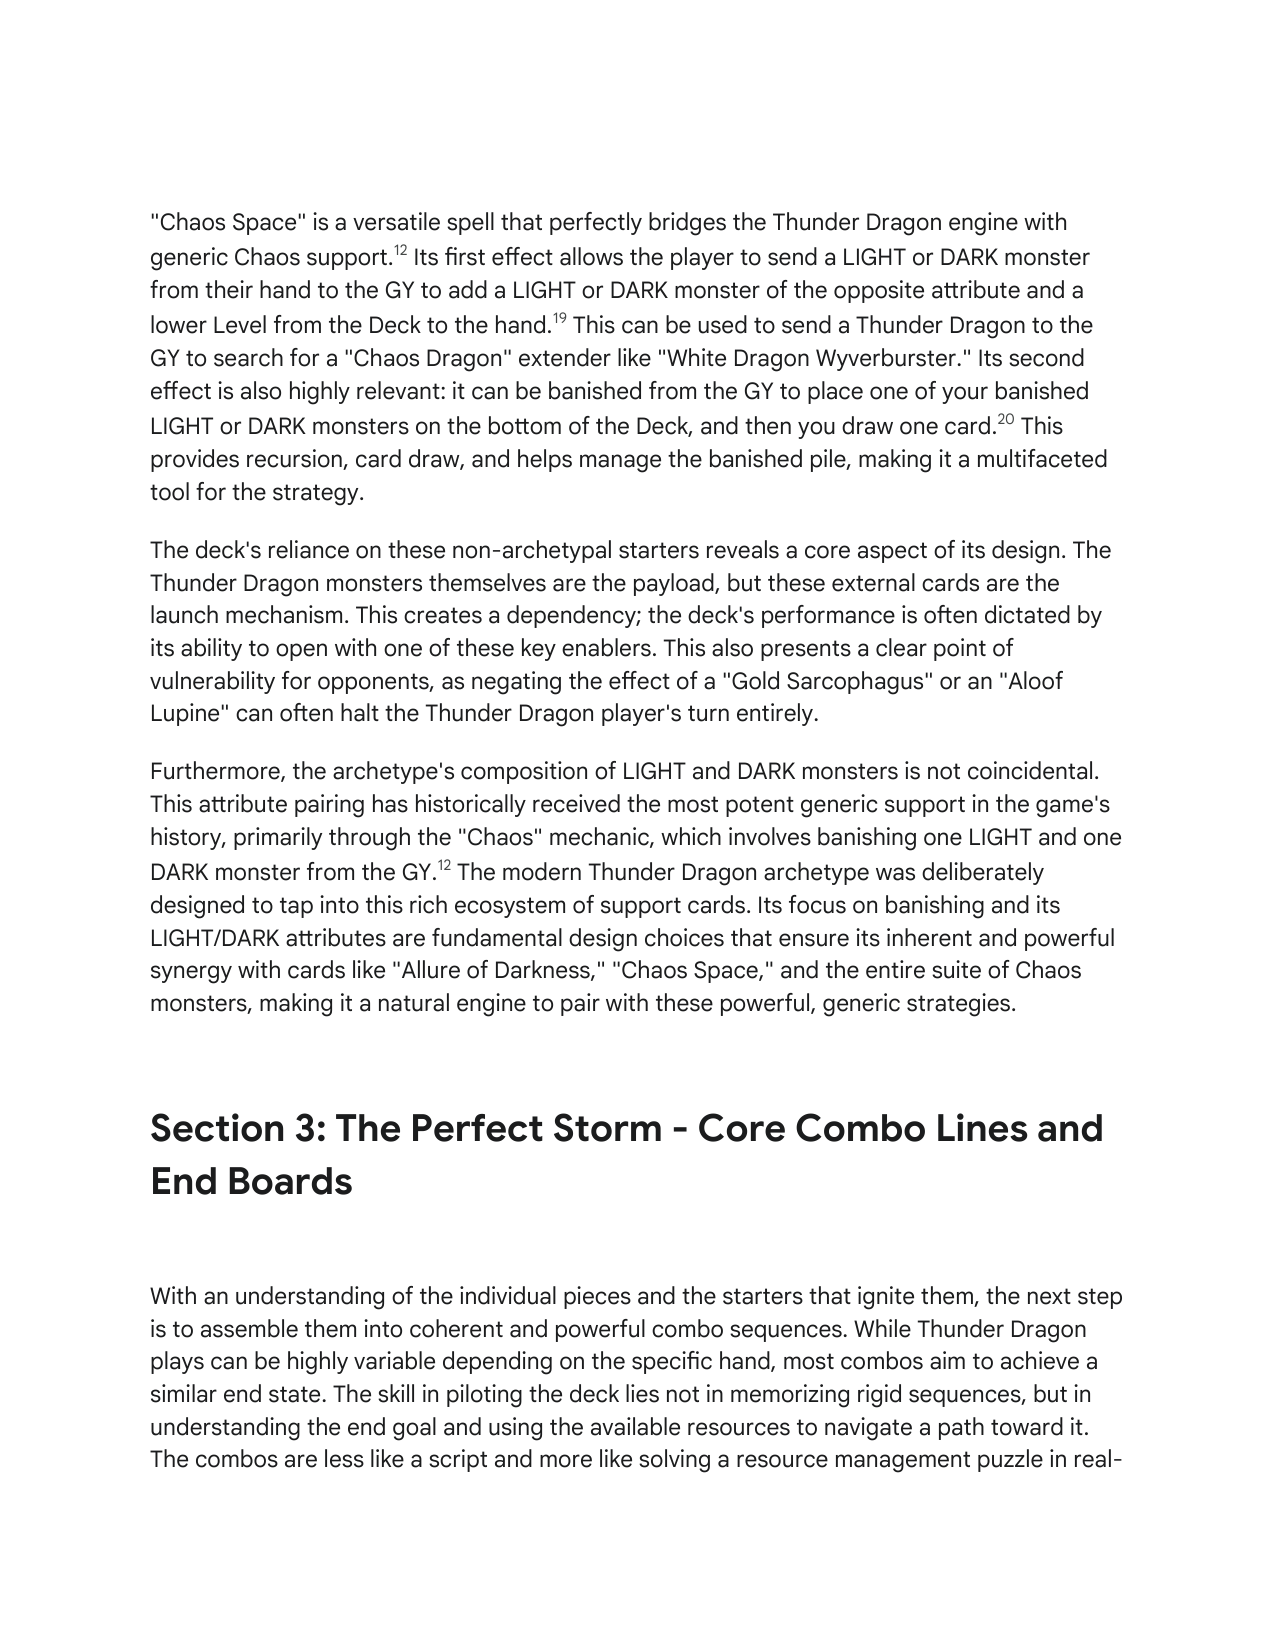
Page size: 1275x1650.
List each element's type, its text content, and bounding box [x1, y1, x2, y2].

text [150, 1282, 1125, 1474]
subtitle Section 3: The Perfect Storm - Core Combo Lines and End Boards [150, 1105, 1125, 1205]
text The deck's reliance on these non-archetypal starters reveals a core aspect of its design. The Thunder Dragon monsters themselves are the payload, but these external cards are the launch mechanism. This creates a dependency; the deck's performance is often dictated by its ability to open with one of these key enablers. This also presents a clear point of vulnerability for opponents, as negating the effect of a "Gold Sarcophagus" or an "Aloof Lupine" can often halt the Thunder Dragon player's turn entirely. [150, 536, 1125, 728]
text "Chaos Space" is a versatile spell that perfectly bridges the Thunder Dragon engine with generic Chaos support.12 Its first effect allows the player to send a LIGHT or DARK monster from their hand to the GY to add a LIGHT or DARK monster of the opposite attribute and a lower Level from the Deck to the hand.19 This can be used to send a Thunder Dragon to the GY to search for a "Chaos Dragon" extender like "White Dragon Wyverburster." Its second effect is also highly relevant: it can be banished from the GY to place one of your banished LIGHT or DARK monsters on the bottom of the Deck, and then you draw one card.20 This provides recursion, card draw, and helps manage the banished pile, making it a multifaceted tool for the strategy. [150, 208, 1125, 507]
text Furthermore, the archetype's composition of LIGHT and DARK monsters is not coincidental. This attribute pairing has historically received the most potent generic support in the game's history, primarily through the "Chaos" mechanic, which involves banishing one LIGHT and one DARK monster from the GY.12 The modern Thunder Dragon archetype was deliberately designed to tap into this rich ecosystem of support cards. Its focus on banishing and its LIGHT/DARK attributes are fundamental design choices that ensure its inherent and powerful synergy with cards like "Allure of Darkness," "Chaos Space," and the entire suite of Chaos monsters, making it a natural engine to pair with these powerful, generic strategies. [150, 757, 1125, 1018]
